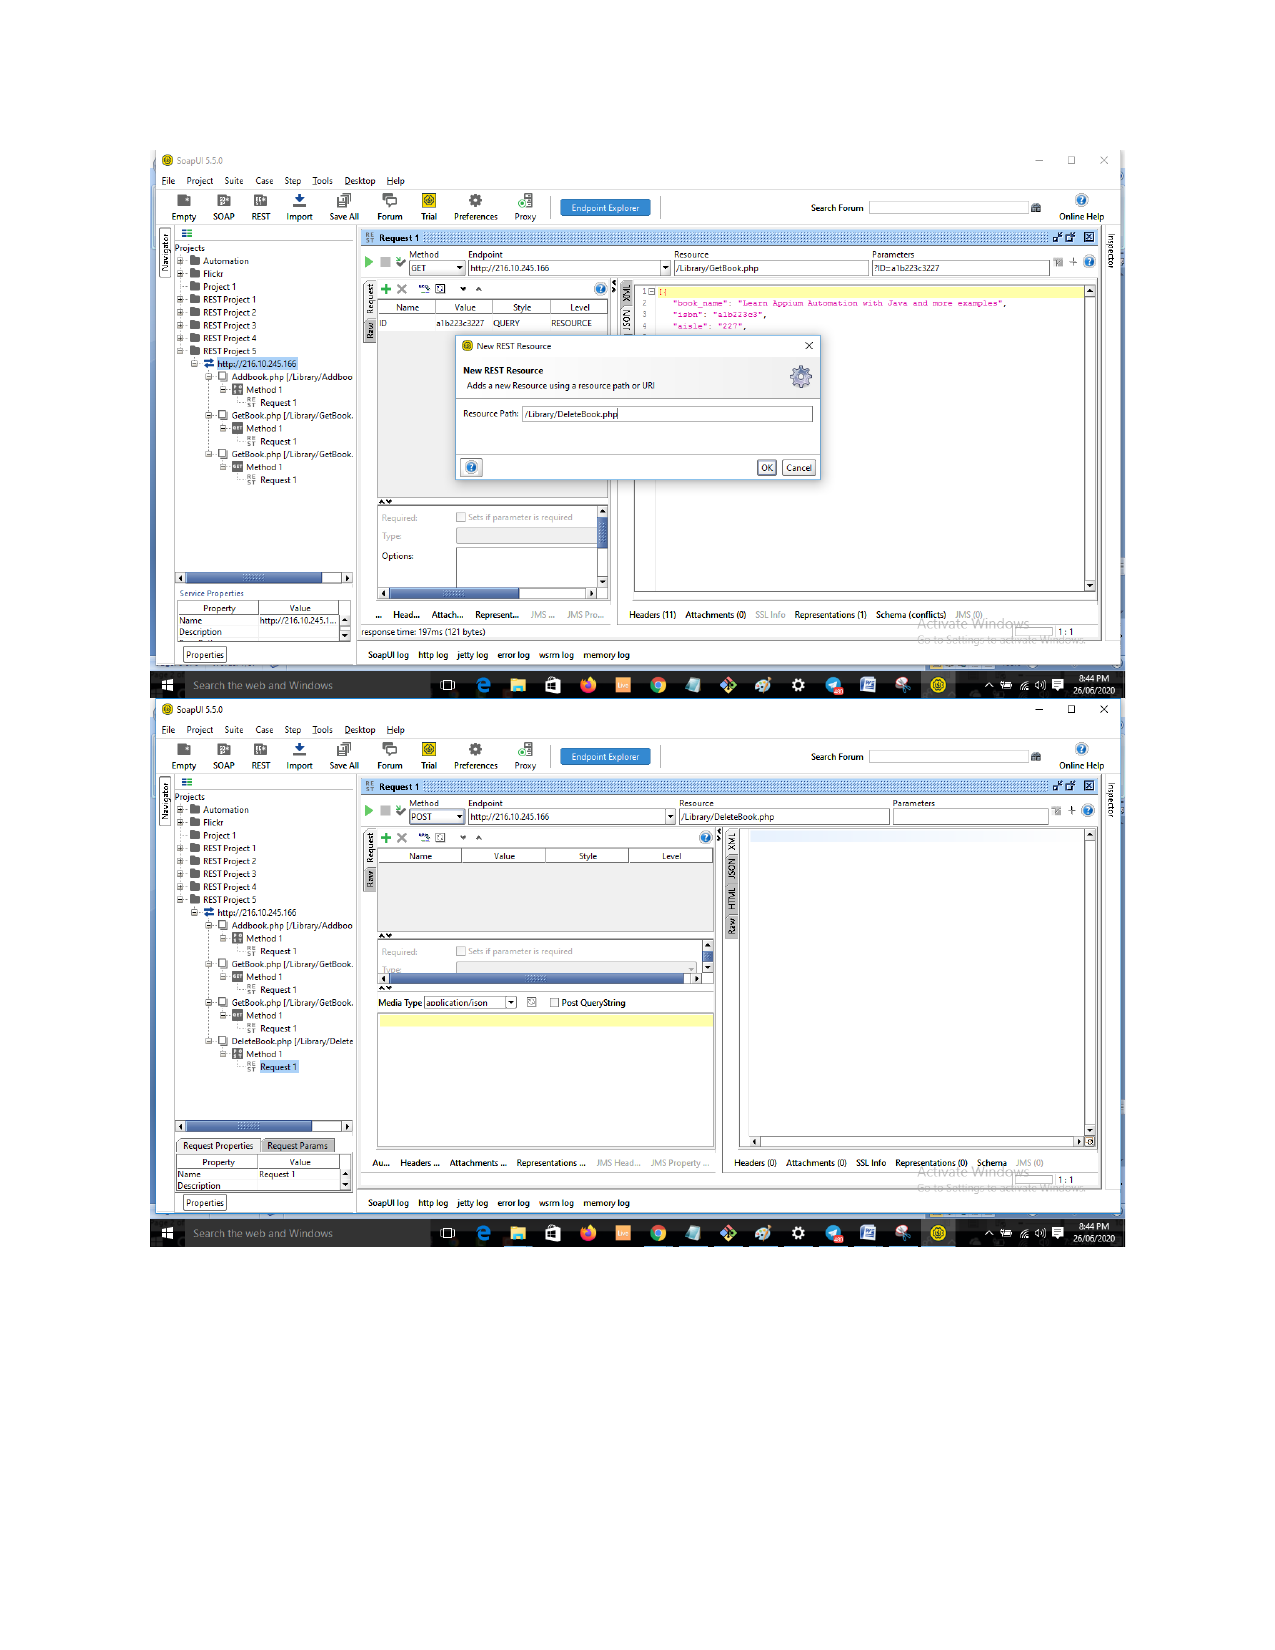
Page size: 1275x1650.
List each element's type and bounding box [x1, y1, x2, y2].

picture [150, 150, 1125, 1247]
